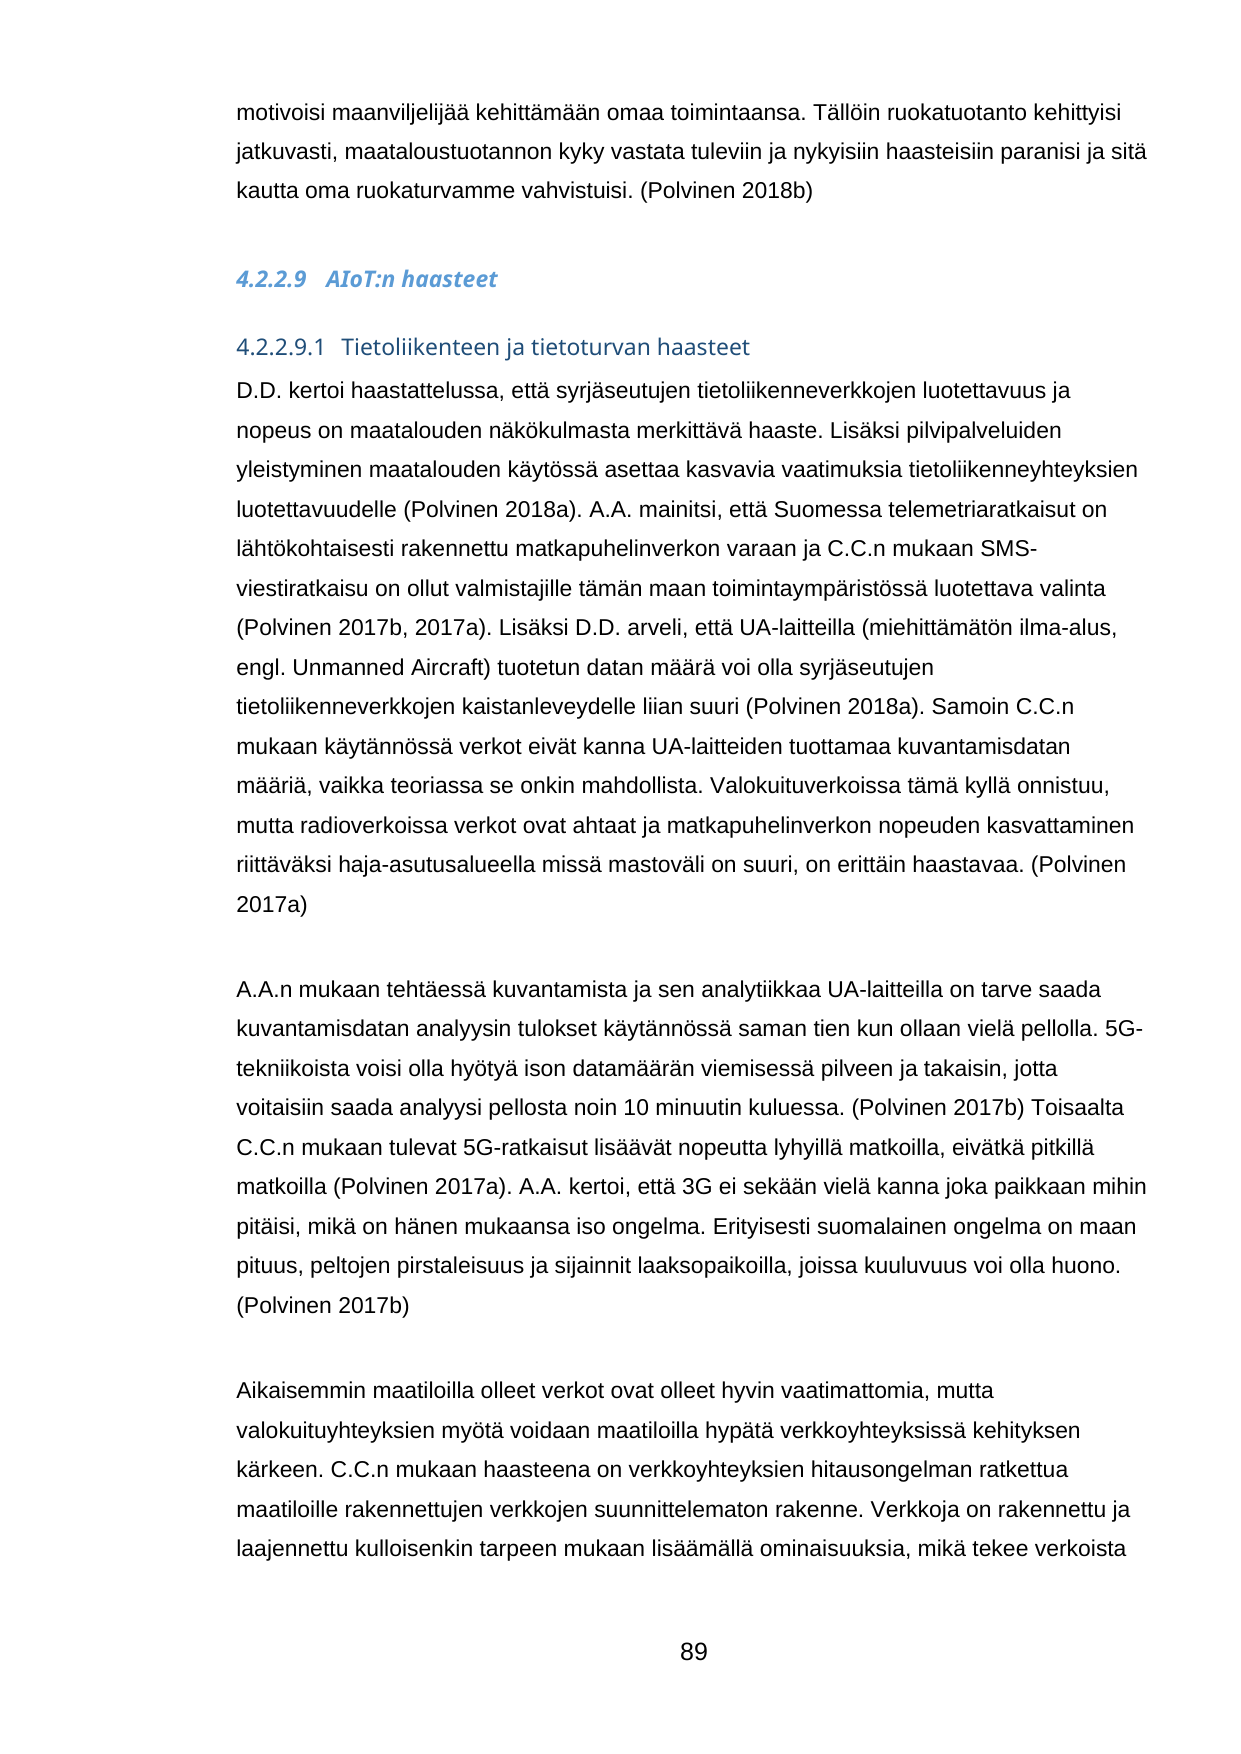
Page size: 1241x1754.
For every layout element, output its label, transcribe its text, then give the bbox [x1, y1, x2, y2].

text A.A.n mukaan tehtäessä kuvantamista ja sen analytiikkaa UA-laitteilla on tarve saada kuvantamisdatan analyysin tulokset käytännössä saman tien kun ollaan vielä pellolla. 5G-tekniikoista voisi olla hyötyä ison datamäärän viemisessä pilveen ja takaisin, jotta voitaisiin saada analyysi pellosta noin 10 minuutin kuluessa. (Polvinen 2017b) Toisaalta C.C.n mukaan tulevat 5G-ratkaisut lisäävät nopeutta lyhyillä matkoilla, eivätkä pitkillä matkoilla (Polvinen 2017a). A.A. kertoi, että 3G ei sekään vielä kanna joka paikkaan mihin pitäisi, mikä on hänen mukaansa iso ongelma. Erityisesti suomalainen ongelma on maan pituus, peltojen pirstaleisuus ja sijainnit laaksopaikoilla, joissa kuuluvuus voi olla huono. (Polvinen 2017b) [236, 976, 1152, 1318]
subtitle Tietoliikenteen ja tietoturvan haasteet [236, 331, 1152, 362]
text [236, 98, 1152, 204]
subtitle AIoT:n haasteet [236, 263, 1152, 294]
text D.D. kertoi haastattelussa, että syrjäseutujen tietoliikenneverkkojen luotettavuus ja nopeus on maatalouden näkökulmasta merkittävä haaste. Lisäksi pilvipalveluiden yleistyminen maatalouden käytössä asettaa kasvavia vaatimuksia tietoliikenneyhteyksien luotettavuudelle (Polvinen 2018a). A.A. mainitsi, että Suomessa telemetriaratkaisut on lähtökohtaisesti rakennettu matkapuhelinverkon varaan ja C.C.n mukaan SMS-viestiratkaisu on ollut valmistajille tämän maan toimintaympäristössä luotettava valinta (Polvinen 2017b, 2017a). Lisäksi D.D. arveli, että UA-laitteilla (miehittämätön ilma-alus, engl. Unmanned Aircraft) tuotetun datan määrä voi olla syrjäseutujen tietoliikenneverkkojen kaistanleveydelle liian suuri (Polvinen 2018a). Samoin C.C.n mukaan käytännössä verkot eivät kanna UA-laitteiden tuottamaa kuvantamisdatan määriä, vaikka teoriassa se onkin mahdollista. Valokuituverkoissa tämä kyllä onnistuu, mutta radioverkoissa verkot ovat ahtaat ja matkapuhelinverkon nopeuden kasvattaminen riittäväksi haja-asutusalueella missä mastoväli on suuri, on erittäin haastavaa. (Polvinen 2017a) [236, 377, 1152, 917]
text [236, 1377, 1152, 1561]
